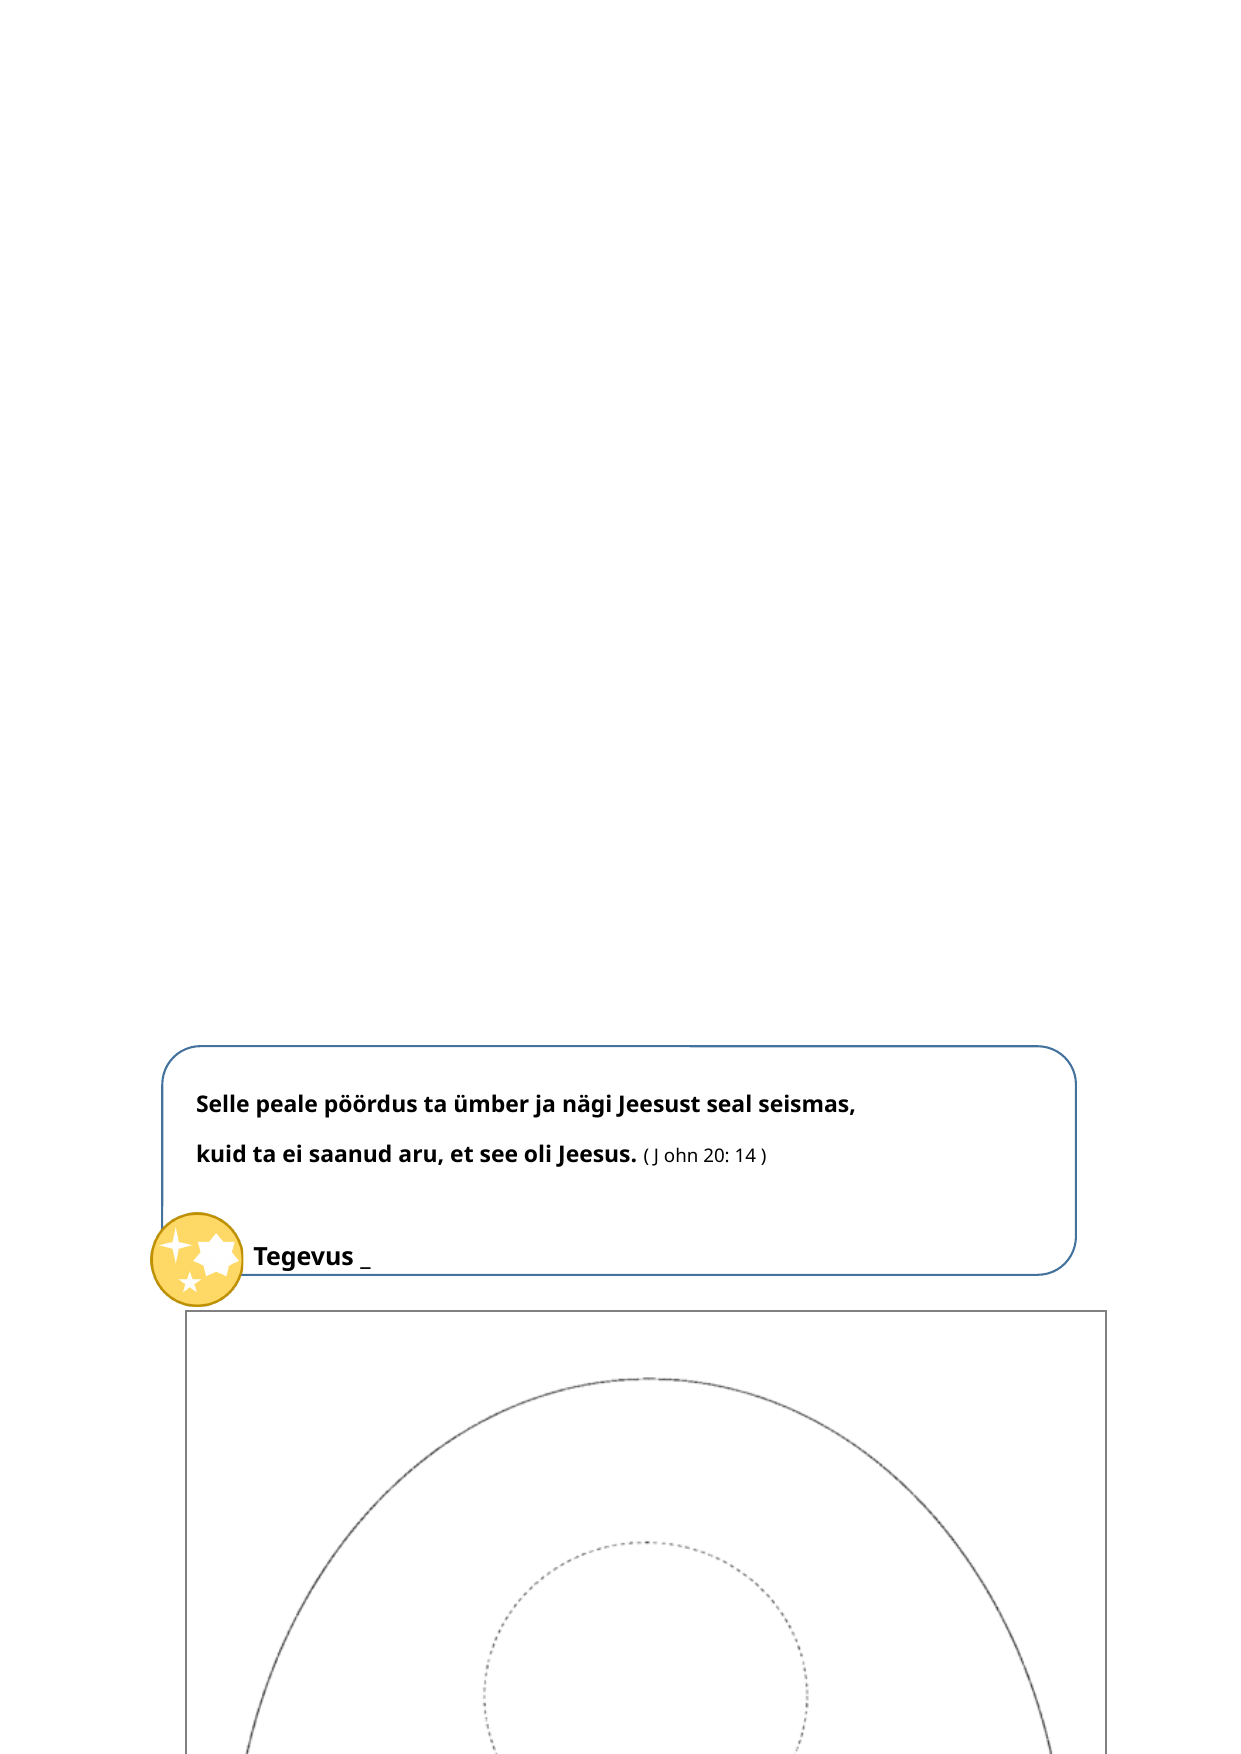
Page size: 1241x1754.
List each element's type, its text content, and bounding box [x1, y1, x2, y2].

text Tegevus _ [244, 1239, 1090, 1273]
picture [150, 1212, 244, 1307]
text kuid ta ei saanud aru, et see oli Jeesus. ( J ohn 20: 14 ) [150, 1138, 1090, 1169]
text Selle peale pöördus ta ümber ja nägi Jeesust seal seismas, [150, 1088, 1090, 1119]
picture [187, 1312, 1105, 1754]
